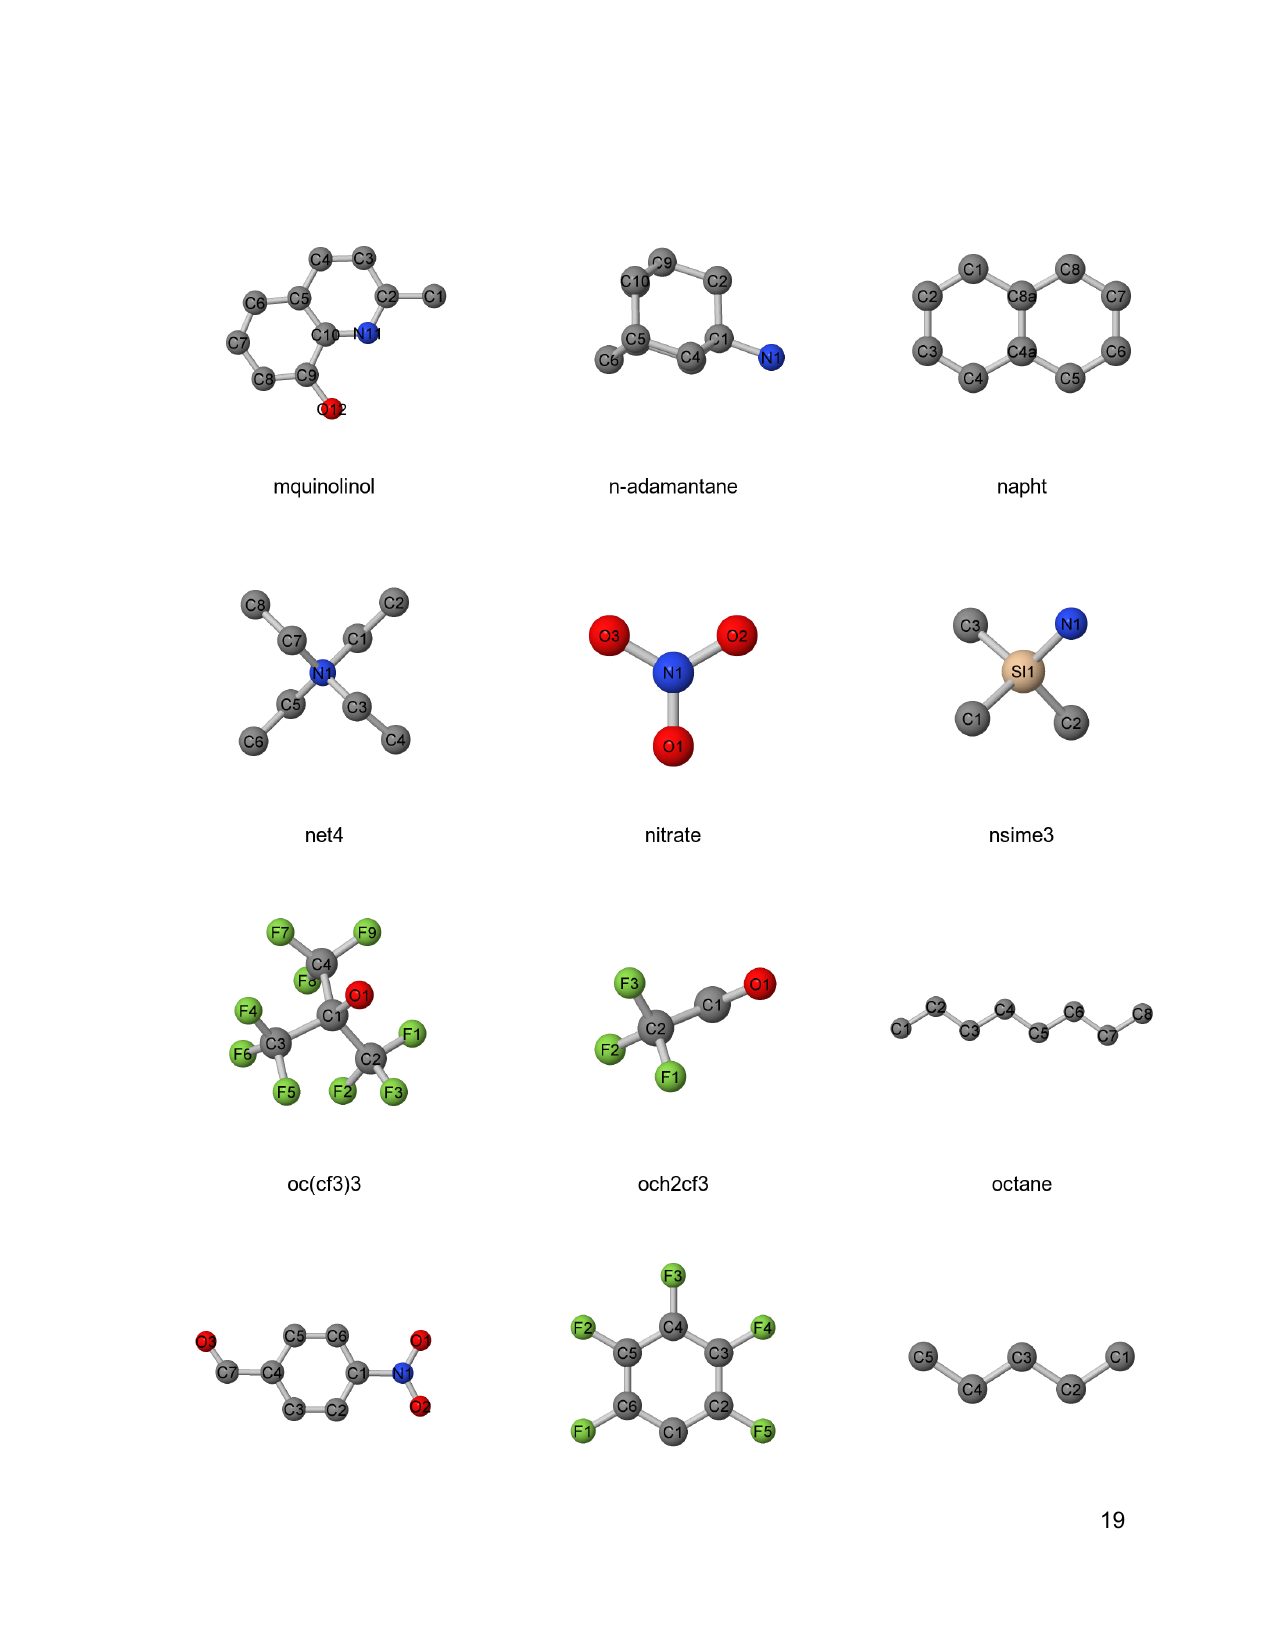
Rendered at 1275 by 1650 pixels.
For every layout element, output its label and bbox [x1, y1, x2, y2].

picture [150, 150, 1196, 1501]
